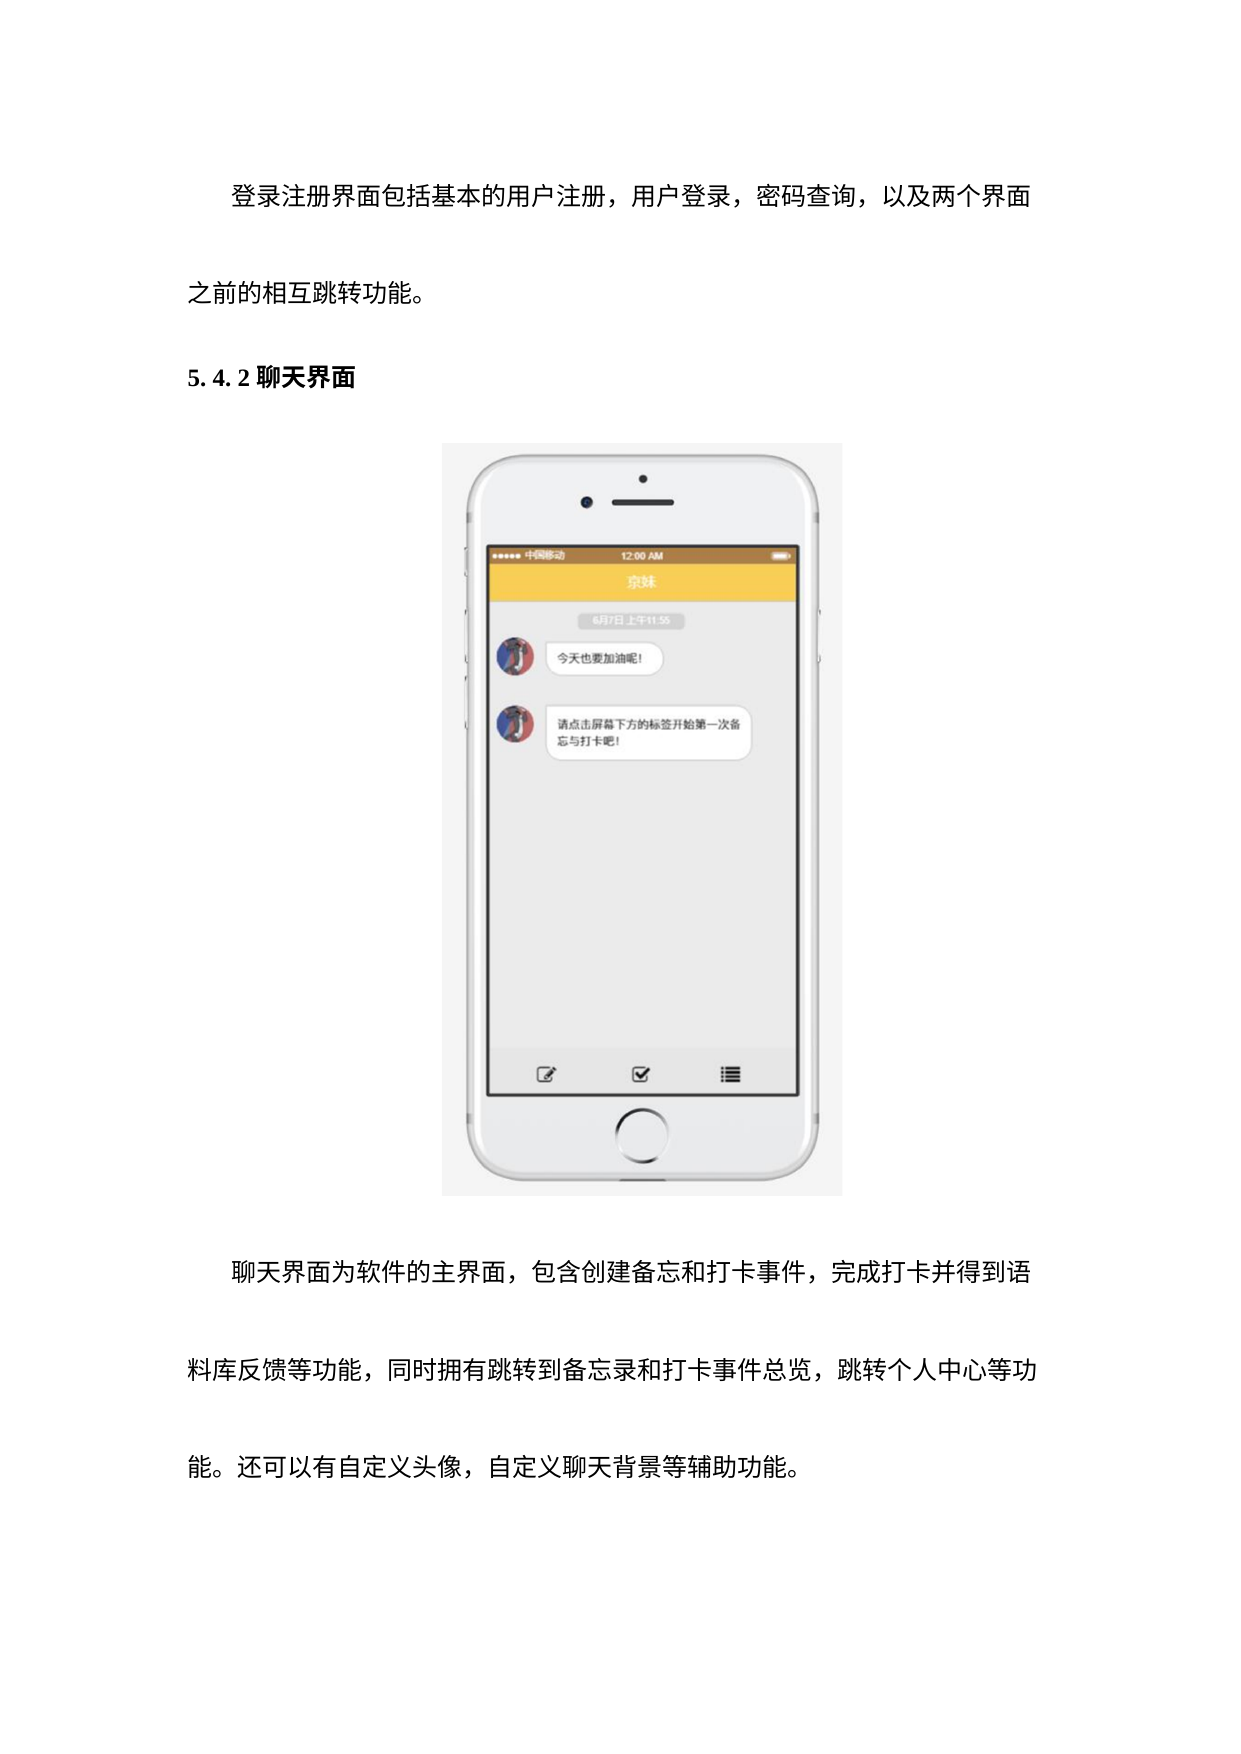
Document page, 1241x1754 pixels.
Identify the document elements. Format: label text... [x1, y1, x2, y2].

text 登录注册界面包括基本的用户注册，用户登录，密码查询，以及两个界面之前的相互跳转功能。 [187, 162, 1053, 324]
text 聊天界面为软件的主界面，包含创建备忘和打卡事件，完成打卡并得到语料库反馈等功能，同时拥有跳转到备忘录和打卡事件总览，跳转个人中心等功能。还可以有自定义头像，自定义聊天背景等辅助功能。 [187, 1238, 1053, 1498]
picture [441, 443, 843, 1196]
text 5. 4. 2 聊天界面 [187, 343, 1053, 408]
